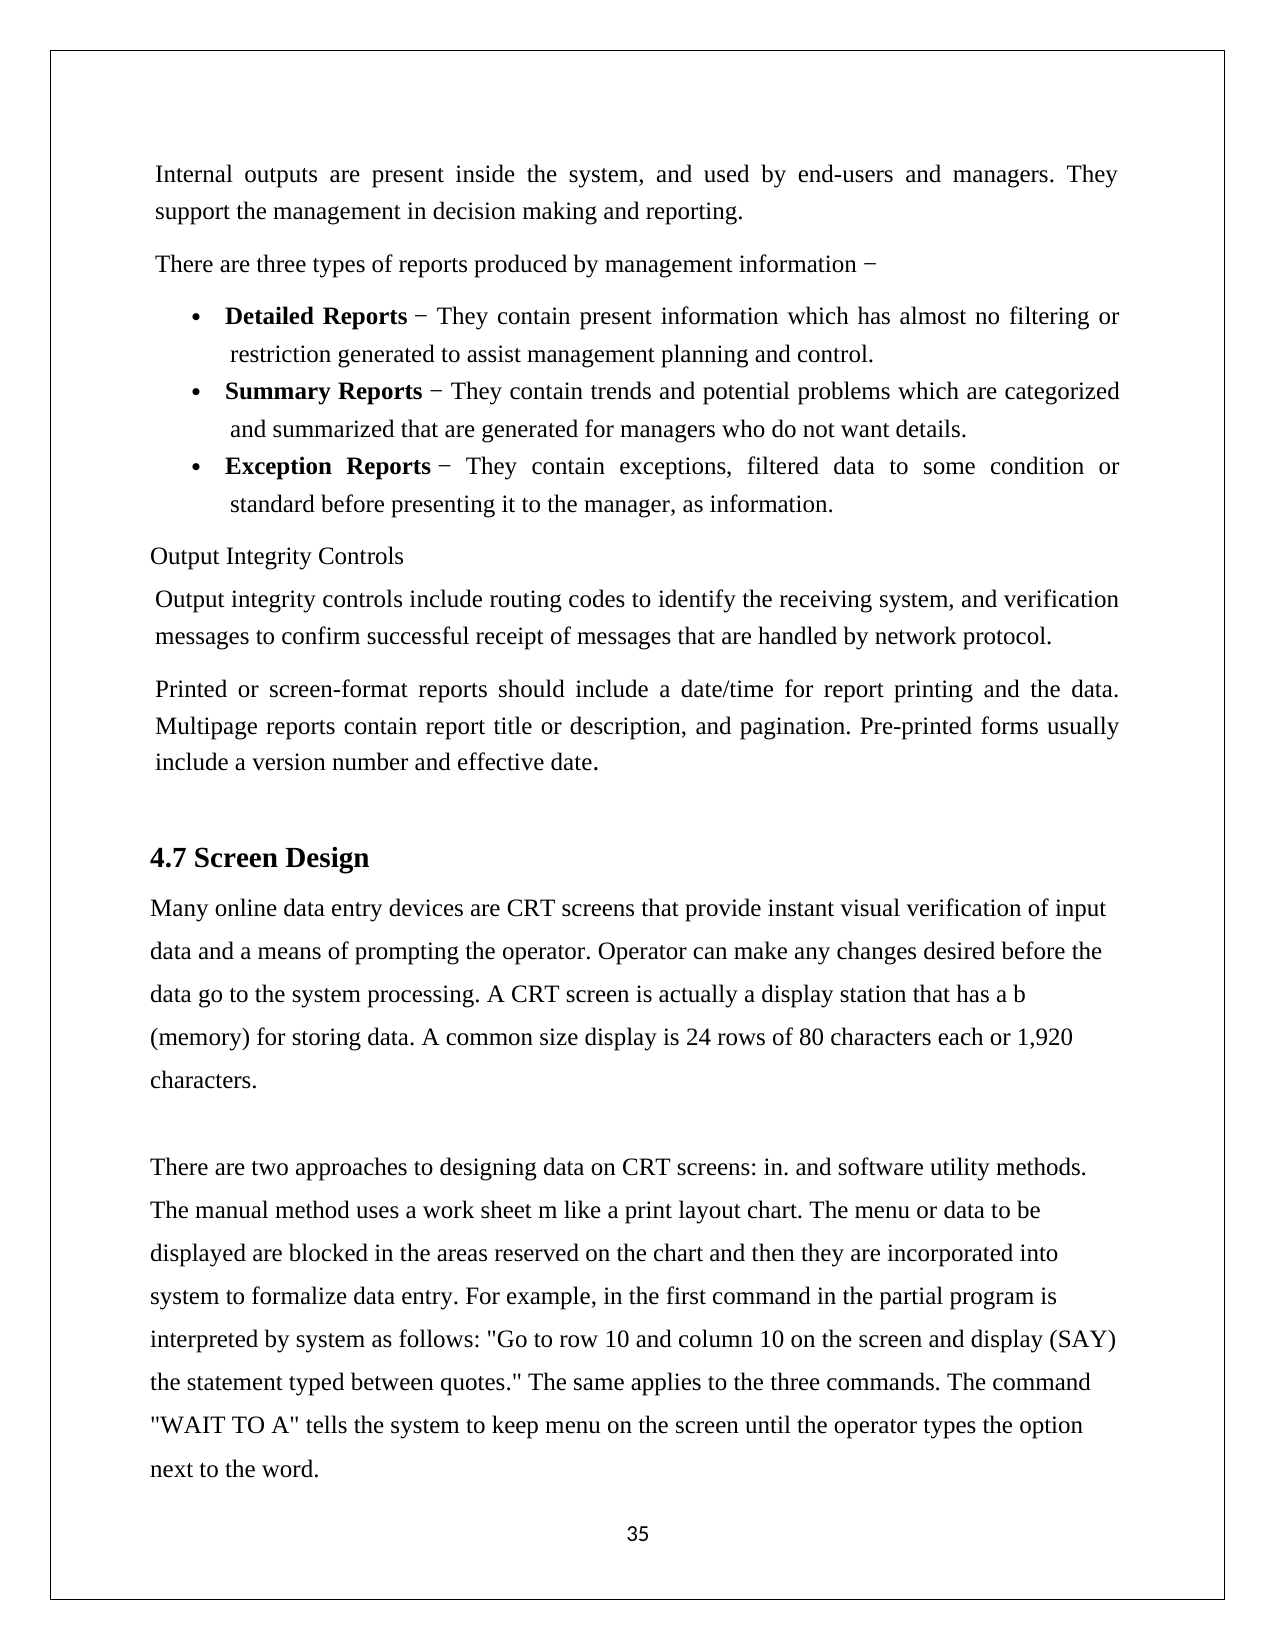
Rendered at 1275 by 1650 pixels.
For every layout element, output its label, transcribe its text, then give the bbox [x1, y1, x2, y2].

list Summary Reports − They contain trends and potential problems which are categorized and summarized that are generated for managers who do not want details. [192, 367, 1120, 442]
text 4.7 Screen Design [150, 840, 1125, 874]
text There are three types of reports produced by management information − [155, 240, 1120, 277]
text Many online data entry devices are CRT screens that provide instant visual verification of input data and a means of prompting the operator. Operator can make any changes desired before the data go to the system processing. A CRT screen is actually a display station that has a b (memory) for storing data. A common size display is 24 rows of 80 characters each or 1,920 characters. [150, 893, 1125, 1094]
list Detailed Reports − They contain present information which has almost no filtering or restriction generated to assist management planning and control. [192, 292, 1120, 367]
subtitle Output Integrity Controls [150, 532, 1120, 570]
text There are two approaches to designing data on CRT screens: in. and software utility methods. The manual method uses a work sheet m like a print layout chart. The menu or data to be displayed are blocked in the areas reserved on the chart and then they are incorporated into system to formalize data entry. For example, in the first command in the partial program is interpreted by system as follows: "Go to row 10 and column 10 on the screen and display (SAY) the statement typed between quotes." The same applies to the three commands. The command "WAIT TO A" tells the system to keep menu on the screen until the operator types the option next to the word. [150, 1152, 1125, 1482]
text Internal outputs are present inside the system, and used by end-users and managers. They support the management in decision making and reporting. [155, 150, 1120, 225]
text Output integrity controls include routing codes to identify the receiving system, and verification messages to confirm successful receipt of messages that are handled by network protocol. [155, 575, 1120, 650]
list Exception Reports − They contain exceptions, filtered data to some condition or standard before presenting it to the manager, as information. [192, 442, 1120, 517]
text Printed or screen-format reports should include a date/time for report printing and the data. Multipage reports contain report title or description, and pagination. Pre-printed forms usually include a version number and effective date. [155, 665, 1120, 777]
